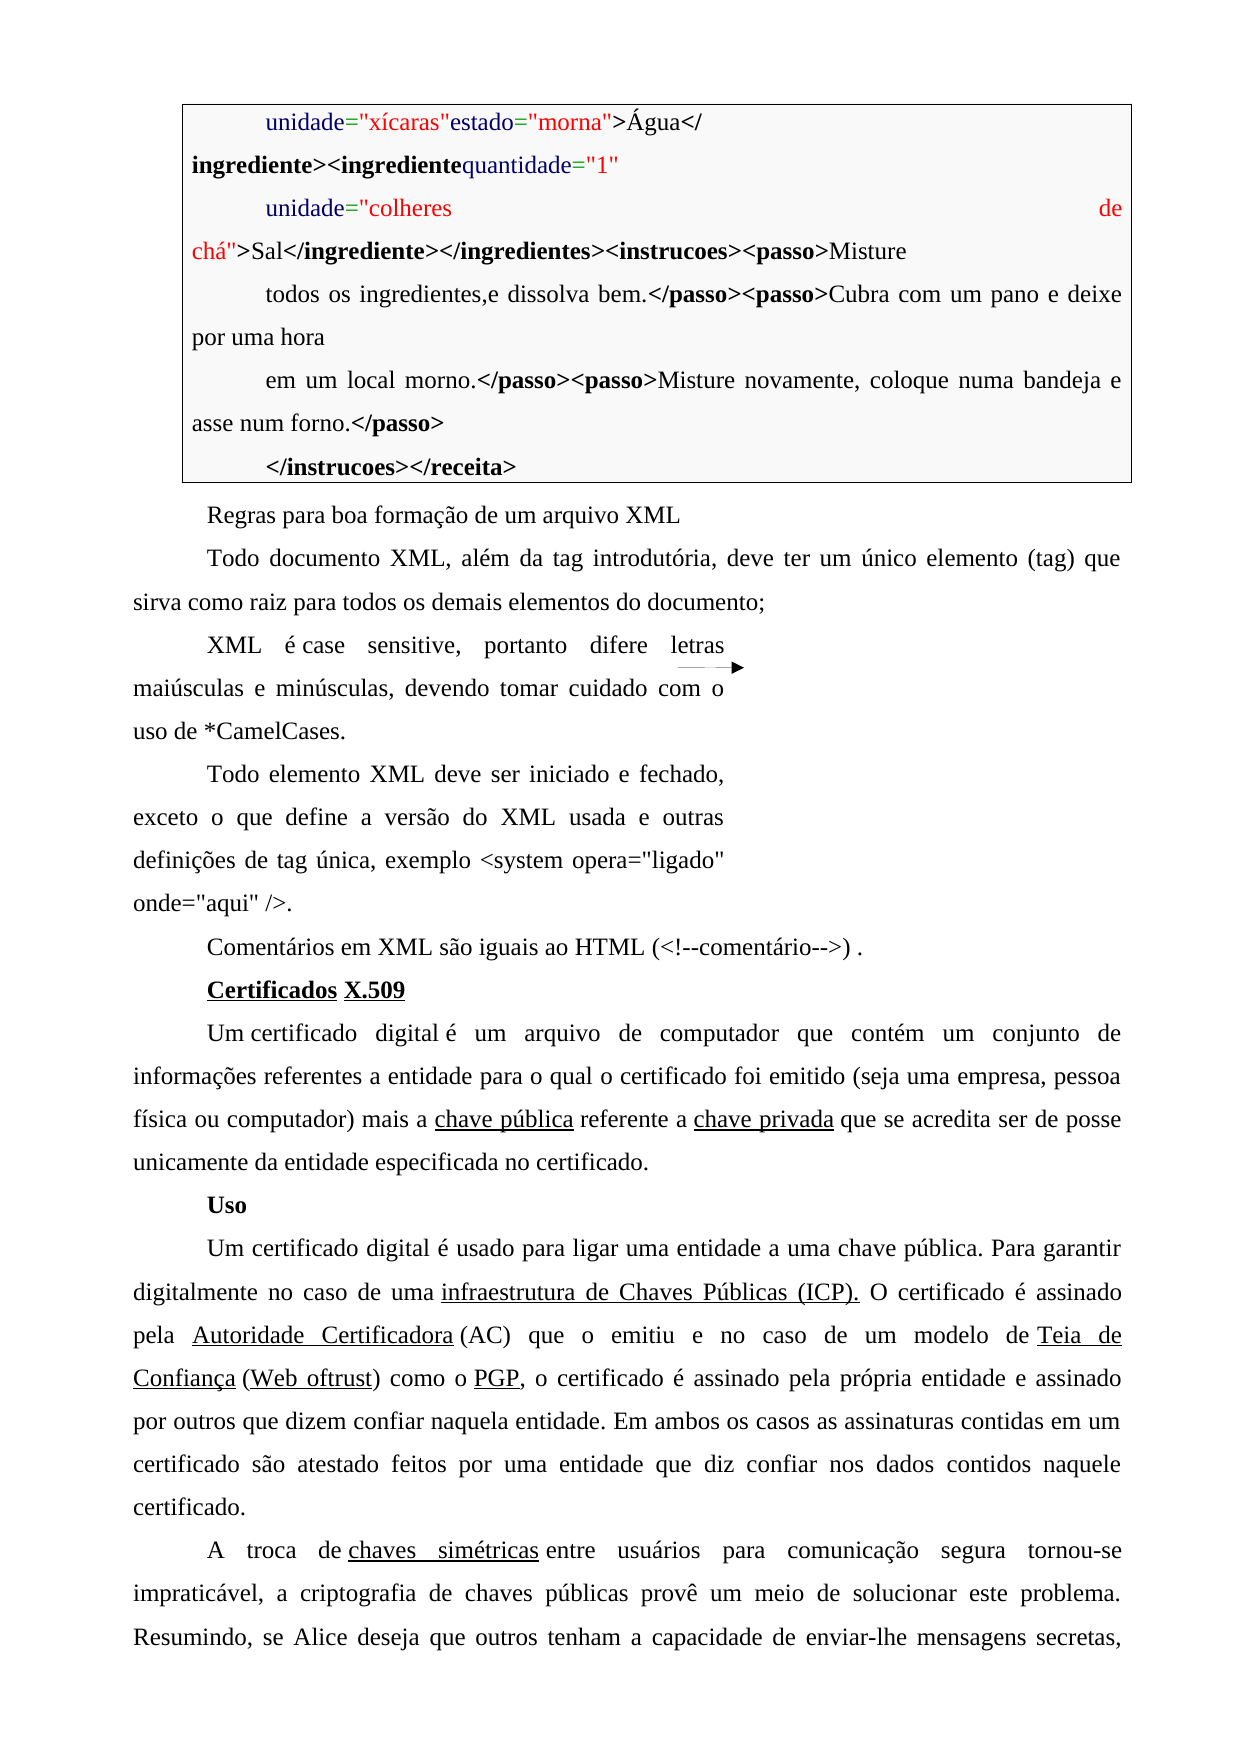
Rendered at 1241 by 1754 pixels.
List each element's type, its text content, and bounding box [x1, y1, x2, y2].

text todos os ingredientes,e dissolva bem.</passo><passo>Cubra com um pano e deixe por uma hora [183, 190, 1131, 265]
subtitle Todo elemento XML deve ser iniciado e fechado, exceto o que define a versão do XML usada e outras definições de tag única, exemplo <system opera="ligado" onde="aqui" />. [133, 673, 1122, 831]
subtitle Todo documento XML, além da tag introdutória, deve ter um único elemento (tag) que sirva como raiz para todos os demais elementos do documento; [133, 457, 1122, 529]
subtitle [133, 1449, 1122, 1650]
subtitle Regras para boa formação de um arquivo XML [133, 414, 1122, 443]
subtitle Uso [133, 1104, 1122, 1133]
text </instrucoes></receita> [183, 362, 1131, 396]
subtitle Um certificado digital é um arquivo de computador que contém um conjunto de informações referentes a entidade para o qual o certificado foi emitido (seja uma empresa, pessoa física ou computador) mais a chave pública referente a chave privada que se acredita ser de posse unicamente da entidade especificada no certificado. [133, 932, 1122, 1090]
subtitle XML é case sensitive, portanto difere letras maiúsculas e minúsculas, devendo tomar cuidado com o uso de *CamelCases. [133, 543, 1122, 658]
subtitle Um certificado digital é usado para ligar uma entidade a uma chave pública. Para garantir digitalmente no caso de uma infraestrutura de Chaves Públicas (ICP). O certificado é assinado pela Autoridade Certificadora (AC) que o emitiu e no caso de um modelo de Teia de Confiança (Web oftrust) como o PGP, o certificado é assinado pela própria entidade e assinado por outros que dizem confiar naquela entidade. Em ambos os casos as assinaturas contidas em um certificado são atestado feitos por uma entidade que diz confiar nos dados contidos naquele certificado. [133, 1147, 1122, 1435]
text unidade="colheres de chá">Sal</ingrediente></ingredientes><instrucoes><passo>Misture [183, 105, 1131, 178]
subtitle Certificados X.509 [133, 888, 1122, 917]
subtitle Comentários em XML são iguais ao HTML (<!--comentário-->) . [133, 845, 1122, 874]
text em um local morno.</passo><passo>Misture novamente, coloque numa bandeja e asse num forno.</passo> [183, 276, 1131, 351]
